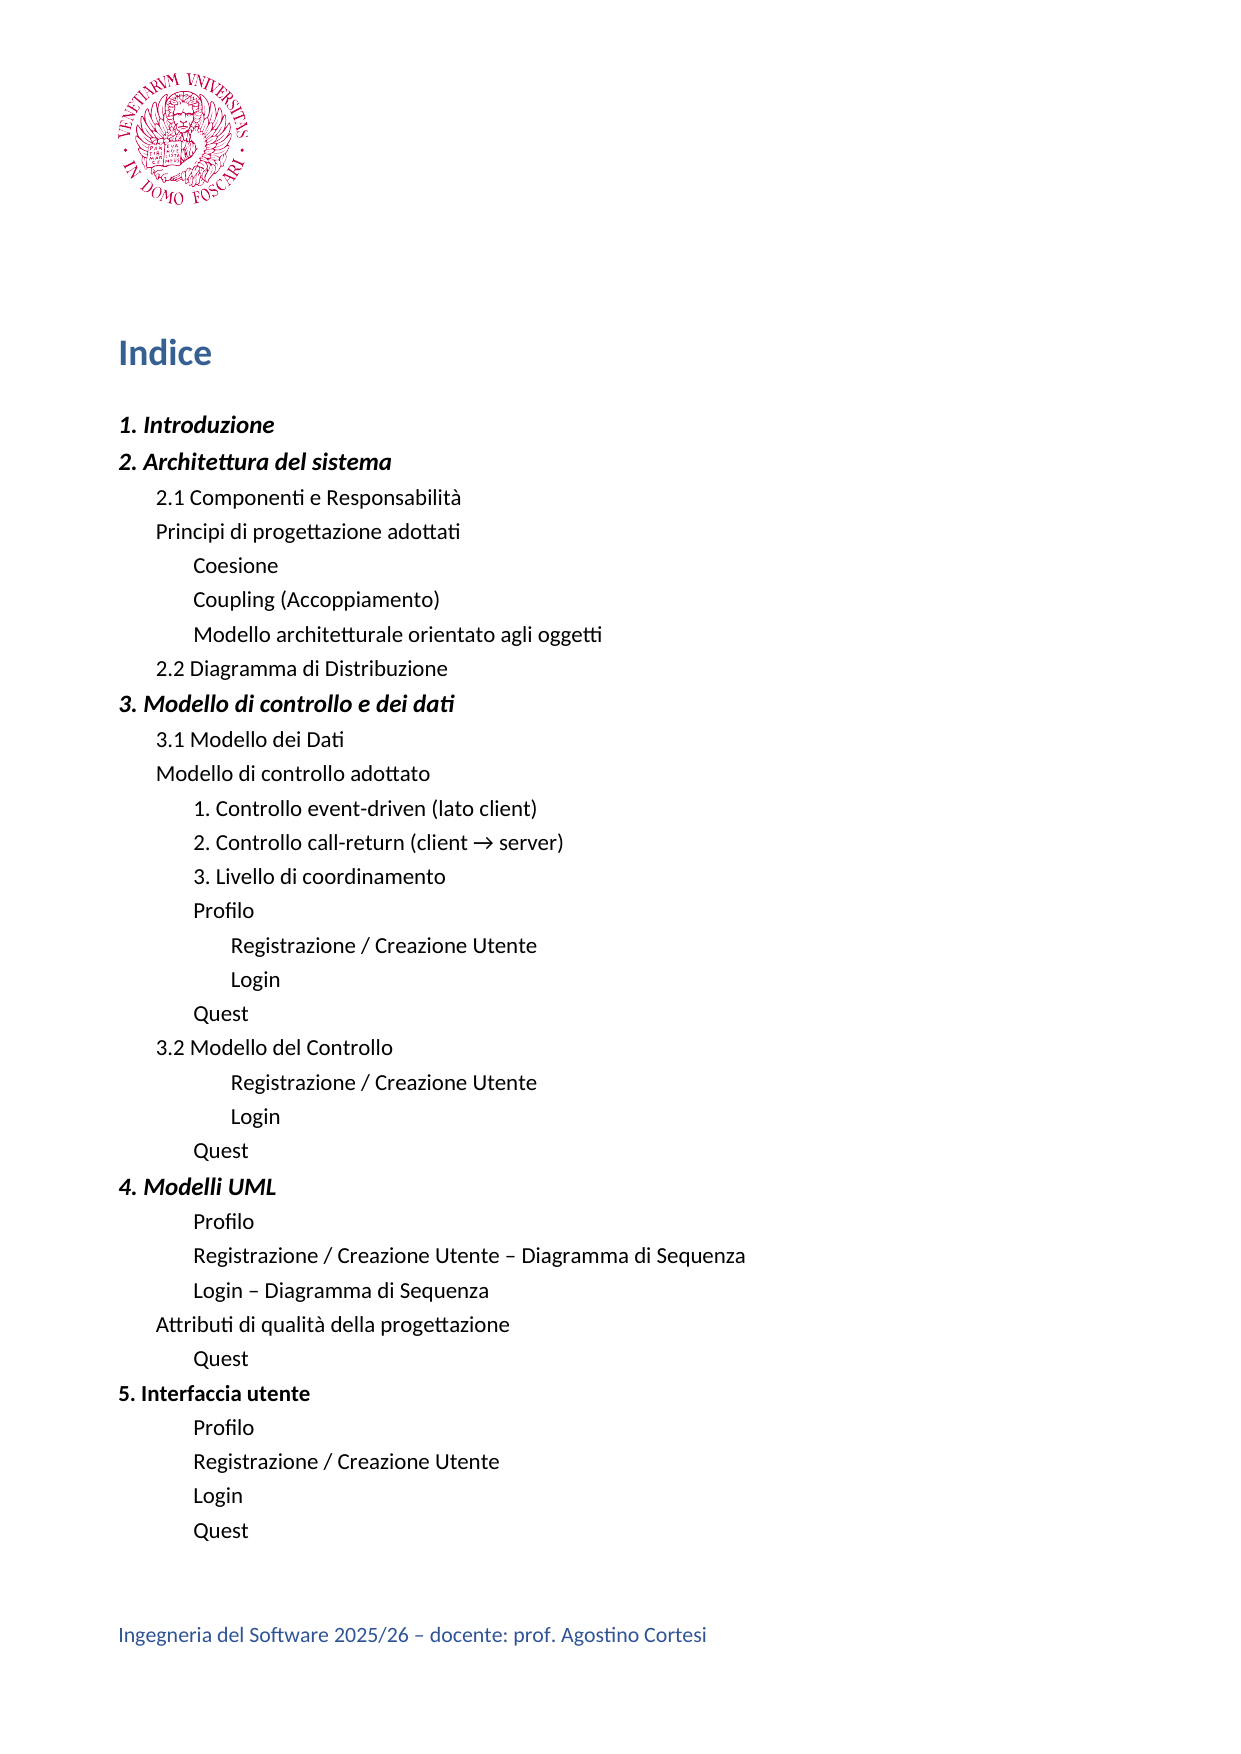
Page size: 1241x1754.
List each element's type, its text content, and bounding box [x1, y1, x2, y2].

text Indice [118, 329, 1122, 403]
picture [118, 73, 248, 205]
